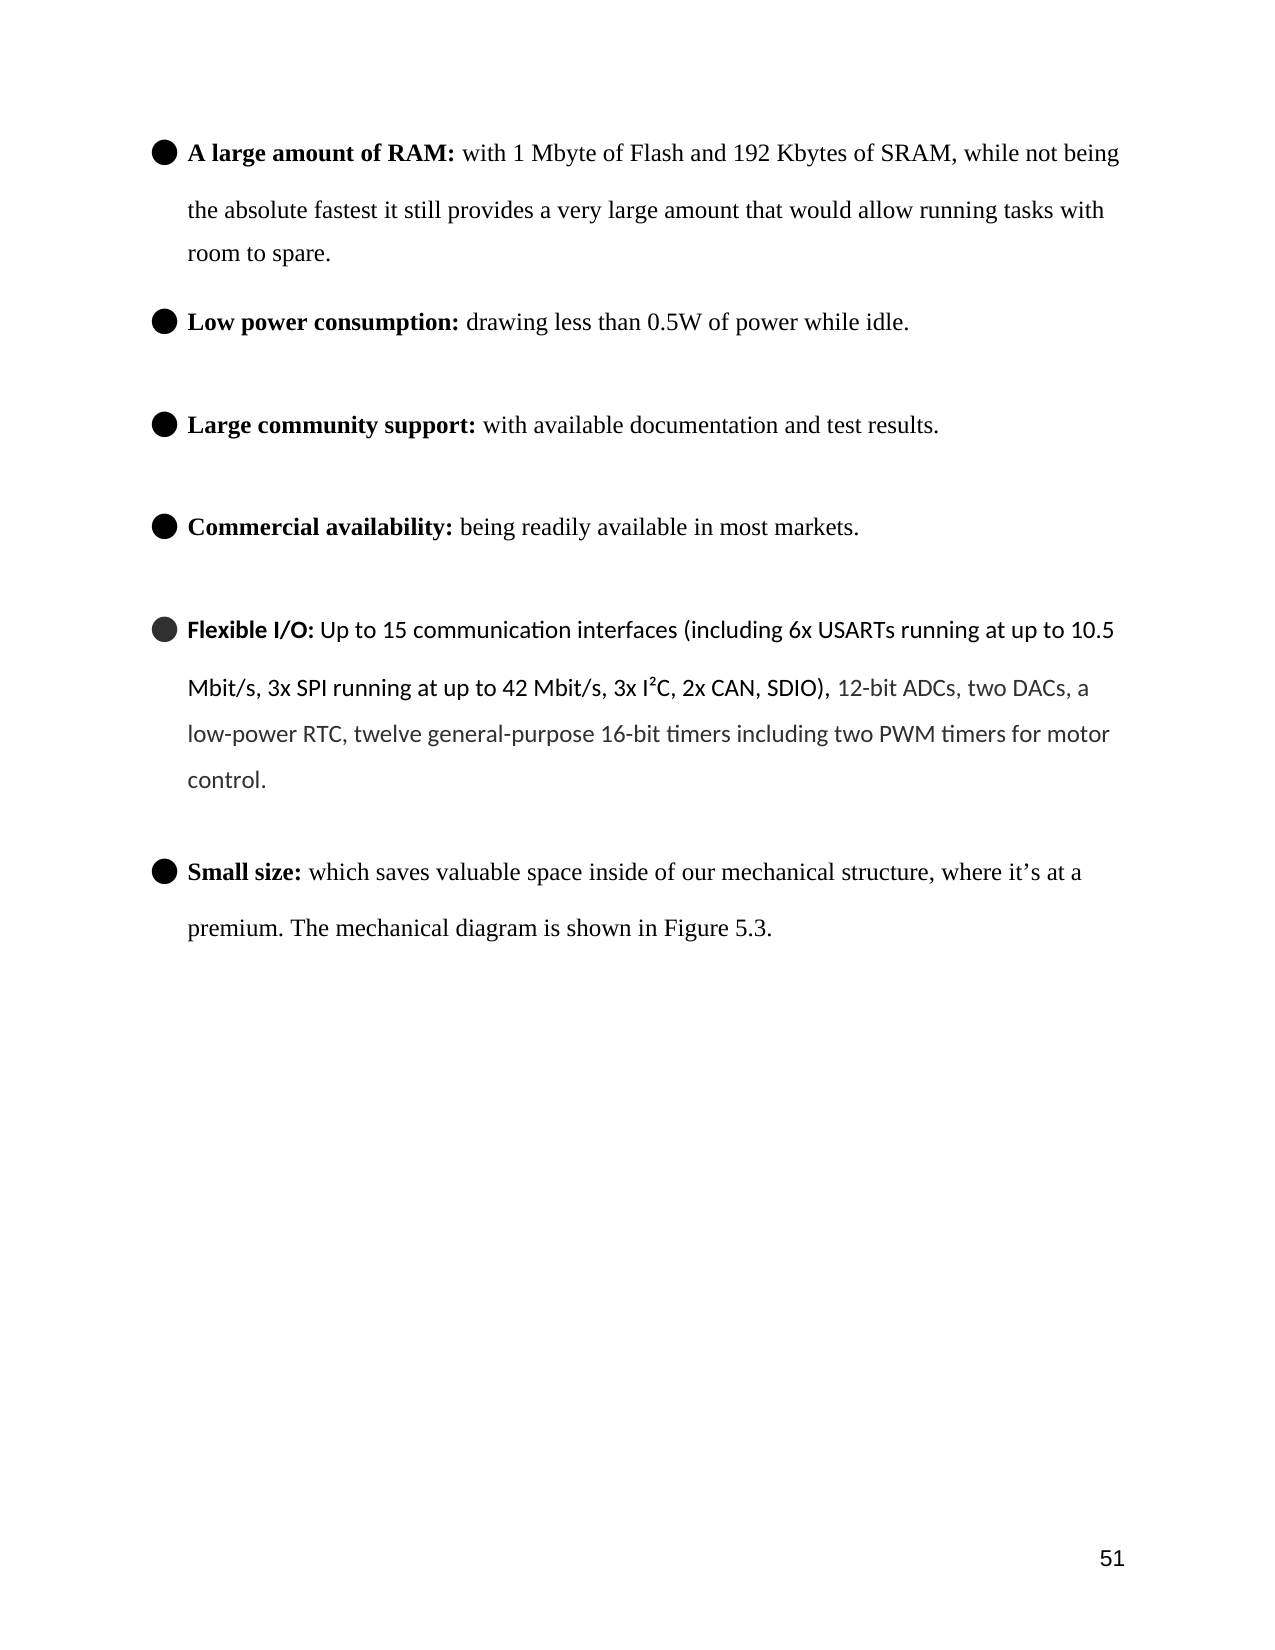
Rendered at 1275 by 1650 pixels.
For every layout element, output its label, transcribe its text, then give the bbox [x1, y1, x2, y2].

list Flexible I/O: Up to 15 communication interfaces (including 6x USARTs running at up to 10.5 Mbit/s, 3x SPI running at up to 42 Mbit/s, 3x I²C, 2x CAN, SDIO), 12-bit ADCs, two DACs, a low-power RTC, twelve general-purpose 16-bit timers including two PWM timers for motor control. [150, 589, 1125, 794]
list Commercial availability: being readily available in most markets. [150, 486, 1125, 555]
list Large community support: with available documentation and test results. [150, 384, 1125, 452]
list Low power consumption: drawing less than 0.5W of power while idle. [150, 281, 1125, 350]
list A large amount of RAM: with 1 Mbyte of Flash and 192 Kbytes of SRAM, while not being the absolute fastest it still provides a very large amount that would allow running tasks with room to spare. [150, 112, 1125, 267]
list Small size: which saves valuable space inside of our mechanical structure, where it’s at a premium. The mechanical diagram is shown in Figure 5.3. [150, 831, 1125, 942]
